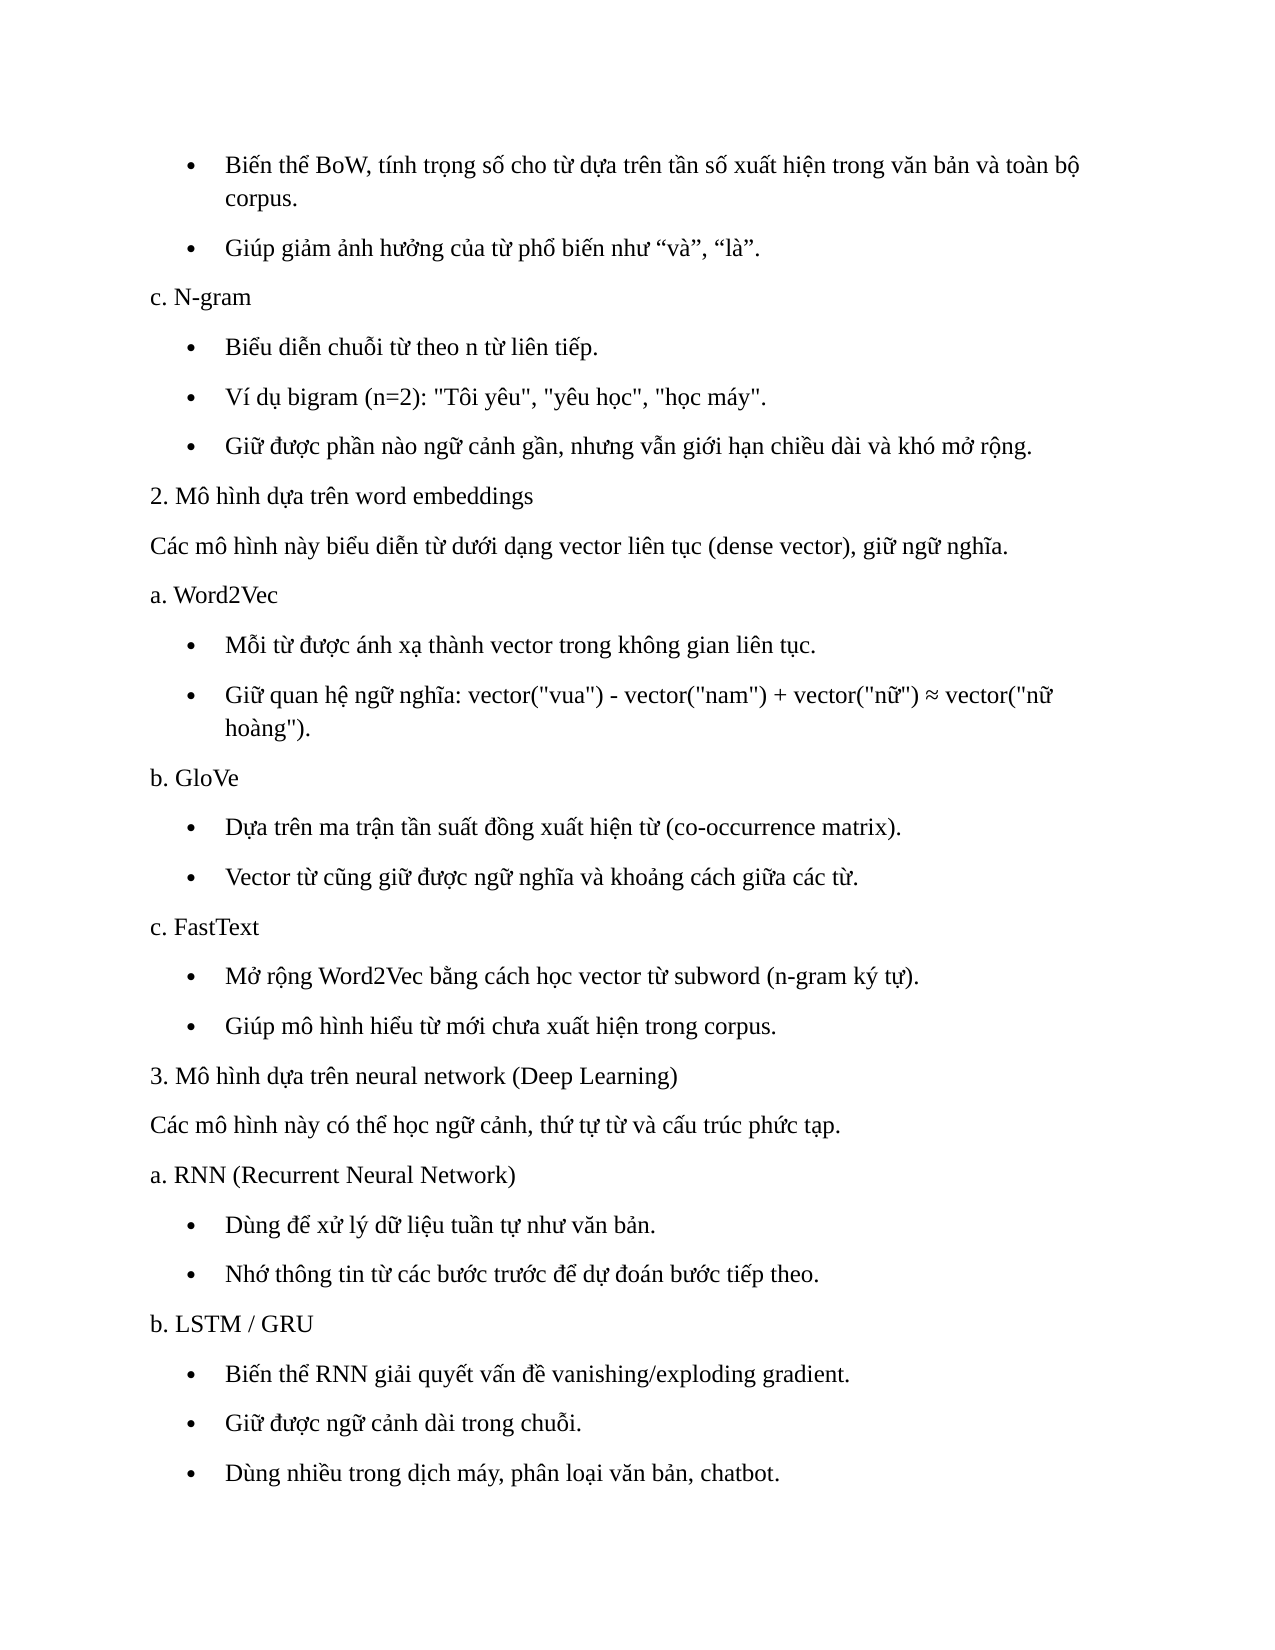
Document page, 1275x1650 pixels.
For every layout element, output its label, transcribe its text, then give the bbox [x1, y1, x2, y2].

text a. Word2Vec [150, 581, 1125, 609]
list Giữ quan hệ ngữ nghĩa: vector("vua") - vector("nam") + vector("nữ") ≈ vector("nữ hoàng"). [187, 680, 1125, 742]
list Mở rộng Word2Vec bằng cách học vector từ subword (n-gram ký tự). [187, 961, 1125, 990]
list Dùng để xử lý dữ liệu tuần tự như văn bản. [187, 1210, 1125, 1238]
list Biến thể RNN giải quyết vấn đề vanishing/exploding gradient. [187, 1359, 1125, 1388]
list Giúp mô hình hiểu từ mới chưa xuất hiện trong corpus. [187, 1011, 1125, 1040]
list Dùng nhiều trong dịch máy, phân loại văn bản, chatbot. [187, 1458, 1125, 1487]
text 3. Mô hình dựa trên neural network (Deep Learning) [150, 1061, 1125, 1089]
list Biến thể BoW, tính trọng số cho từ dựa trên tần số xuất hiện trong văn bản và toàn bộ corpus. [187, 150, 1125, 212]
text Các mô hình này biểu diễn từ dưới dạng vector liên tục (dense vector), giữ ngữ nghĩa. [150, 531, 1125, 559]
text a. RNN (Recurrent Neural Network) [150, 1160, 1125, 1189]
text c. FastText [150, 912, 1125, 940]
list Biểu diễn chuỗi từ theo n từ liên tiếp. [187, 332, 1125, 361]
text c. N-gram [150, 282, 1125, 311]
text b. GloVe [150, 763, 1125, 791]
list Giữ được phần nào ngữ cảnh gần, nhưng vẫn giới hạn chiều dài và khó mở rộng. [187, 431, 1125, 460]
list Ví dụ bigram (n=2): "Tôi yêu", "yêu học", "học máy". [187, 382, 1125, 411]
list Dựa trên ma trận tần suất đồng xuất hiện từ (co-occurrence matrix). [187, 812, 1125, 841]
list Nhớ thông tin từ các bước trước để dự đoán bước tiếp theo. [187, 1259, 1125, 1288]
text b. LSTM / GRU [150, 1309, 1125, 1338]
list Vector từ cũng giữ được ngữ nghĩa và khoảng cách giữa các từ. [187, 862, 1125, 891]
text 2. Mô hình dựa trên word embeddings [150, 481, 1125, 510]
list Giữ được ngữ cảnh dài trong chuỗi. [187, 1408, 1125, 1437]
text Các mô hình này có thể học ngữ cảnh, thứ tự từ và cấu trúc phức tạp. [150, 1110, 1125, 1139]
list Giúp giảm ảnh hưởng của từ phổ biến như “và”, “là”. [187, 233, 1125, 261]
list Mỗi từ được ánh xạ thành vector trong không gian liên tục. [187, 630, 1125, 659]
